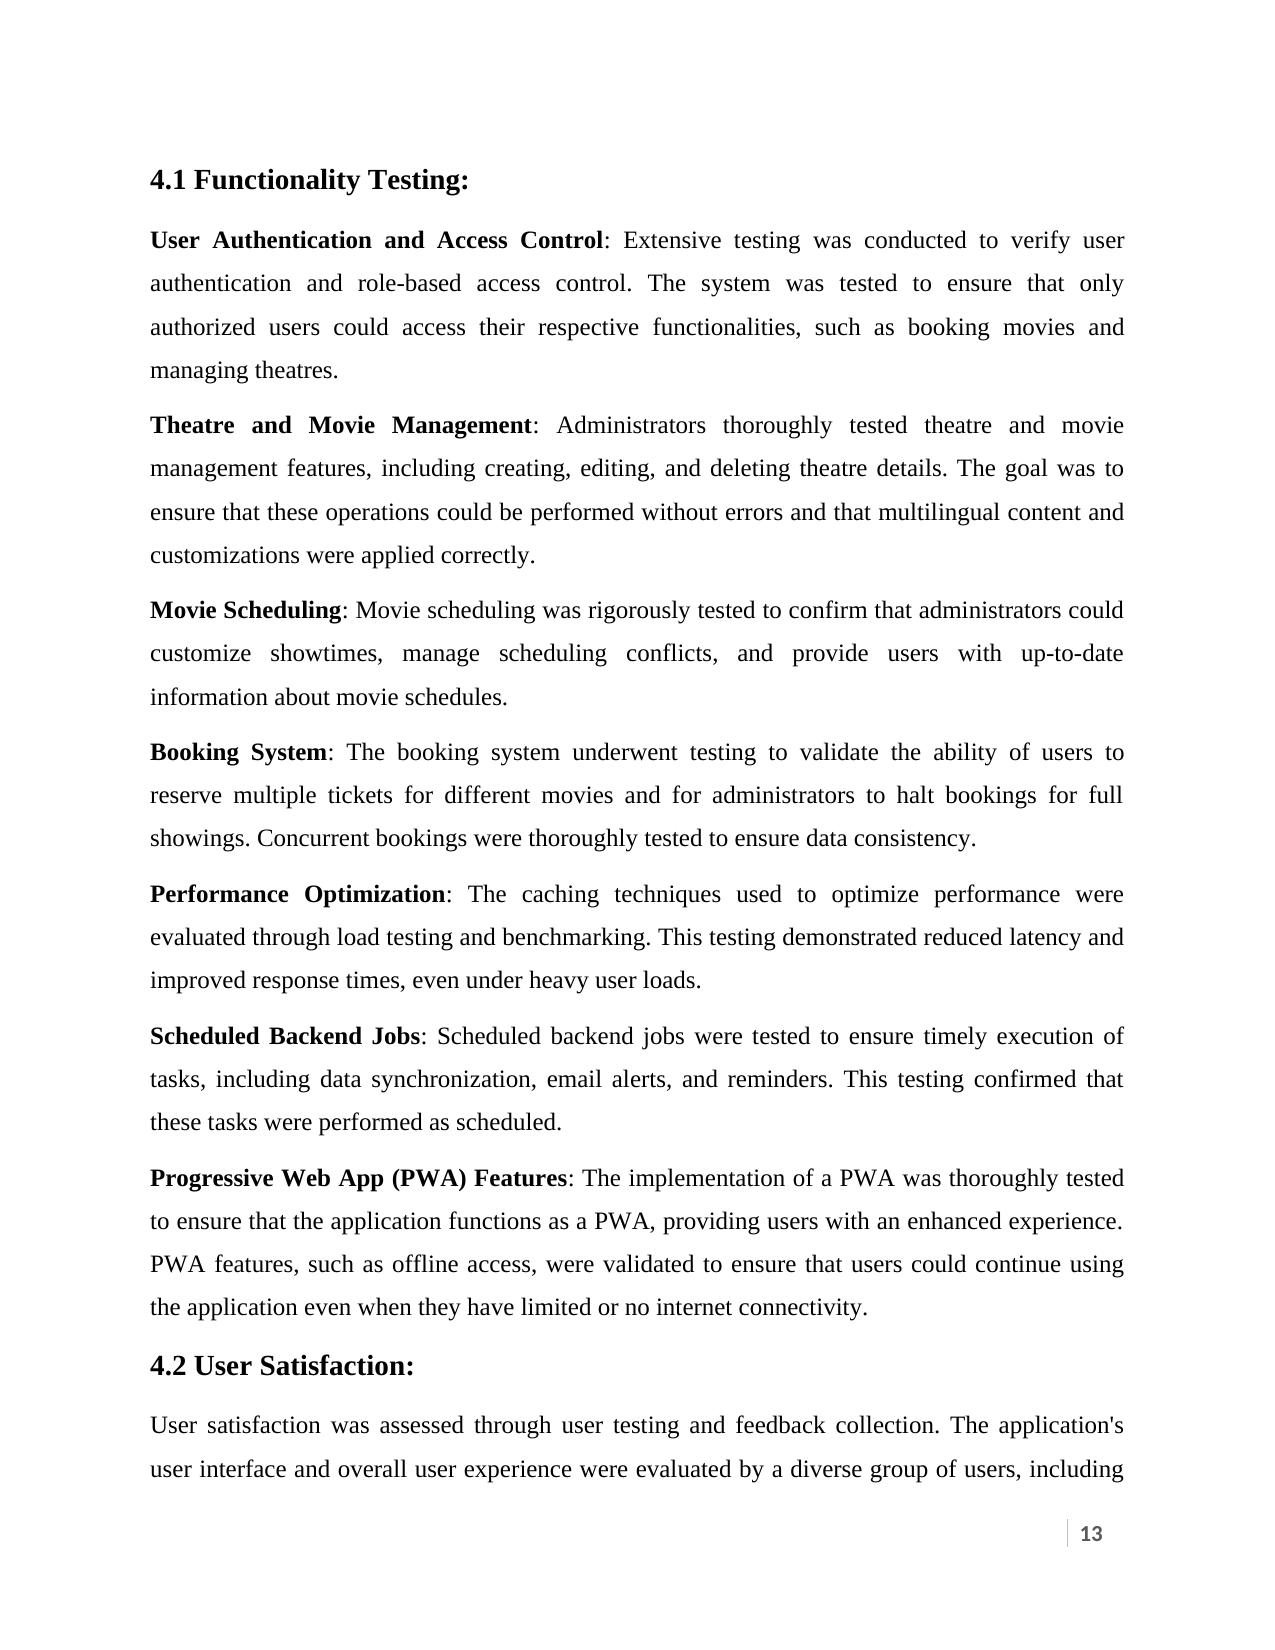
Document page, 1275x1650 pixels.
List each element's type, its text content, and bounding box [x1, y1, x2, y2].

text Progressive Web App (PWA) Features: The implementation of a PWA was thoroughly tested to ensure that the application functions as a PWA, providing users with an enhanced experience. PWA features, such as offline access, were validated to ensure that users could continue using the application even when they have limited or no internet connectivity. [150, 1163, 1125, 1321]
text Booking System: The booking system underwent testing to validate the ability of users to reserve multiple tickets for different movies and for administrators to halt bookings for full showings. Concurrent bookings were thoroughly tested to ensure data consistency. [150, 737, 1125, 852]
text Performance Optimization: The caching techniques used to optimize performance were evaluated through load testing and benchmarking. This testing demonstrated reduced latency and improved response times, even under heavy user loads. [150, 879, 1125, 994]
text User Authentication and Access Control: Extensive testing was conducted to verify user authentication and role-based access control. The system was tested to ensure that only authorized users could access their respective functionalities, such as booking movies and managing theatres. [150, 225, 1125, 383]
text 4.1 Functionality Testing: [150, 162, 1125, 196]
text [150, 1411, 1125, 1482]
text Scheduled Backend Jobs: Scheduled backend jobs were tested to ensure timely execution of tasks, including data synchronization, email alerts, and reminders. This testing confirmed that these tasks were performed as scheduled. [150, 1021, 1125, 1136]
text 4.2 User Satisfaction: [150, 1348, 1125, 1381]
text Theatre and Movie Management: Administrators thoroughly tested theatre and movie management features, including creating, editing, and deleting theatre details. The goal was to ensure that these operations could be performed without errors and that multilingual content and customizations were applied correctly. [150, 410, 1125, 568]
text Movie Scheduling: Movie scheduling was rigorously tested to confirm that administrators could customize showtimes, manage scheduling conflicts, and provide users with up-to-date information about movie schedules. [150, 595, 1125, 710]
